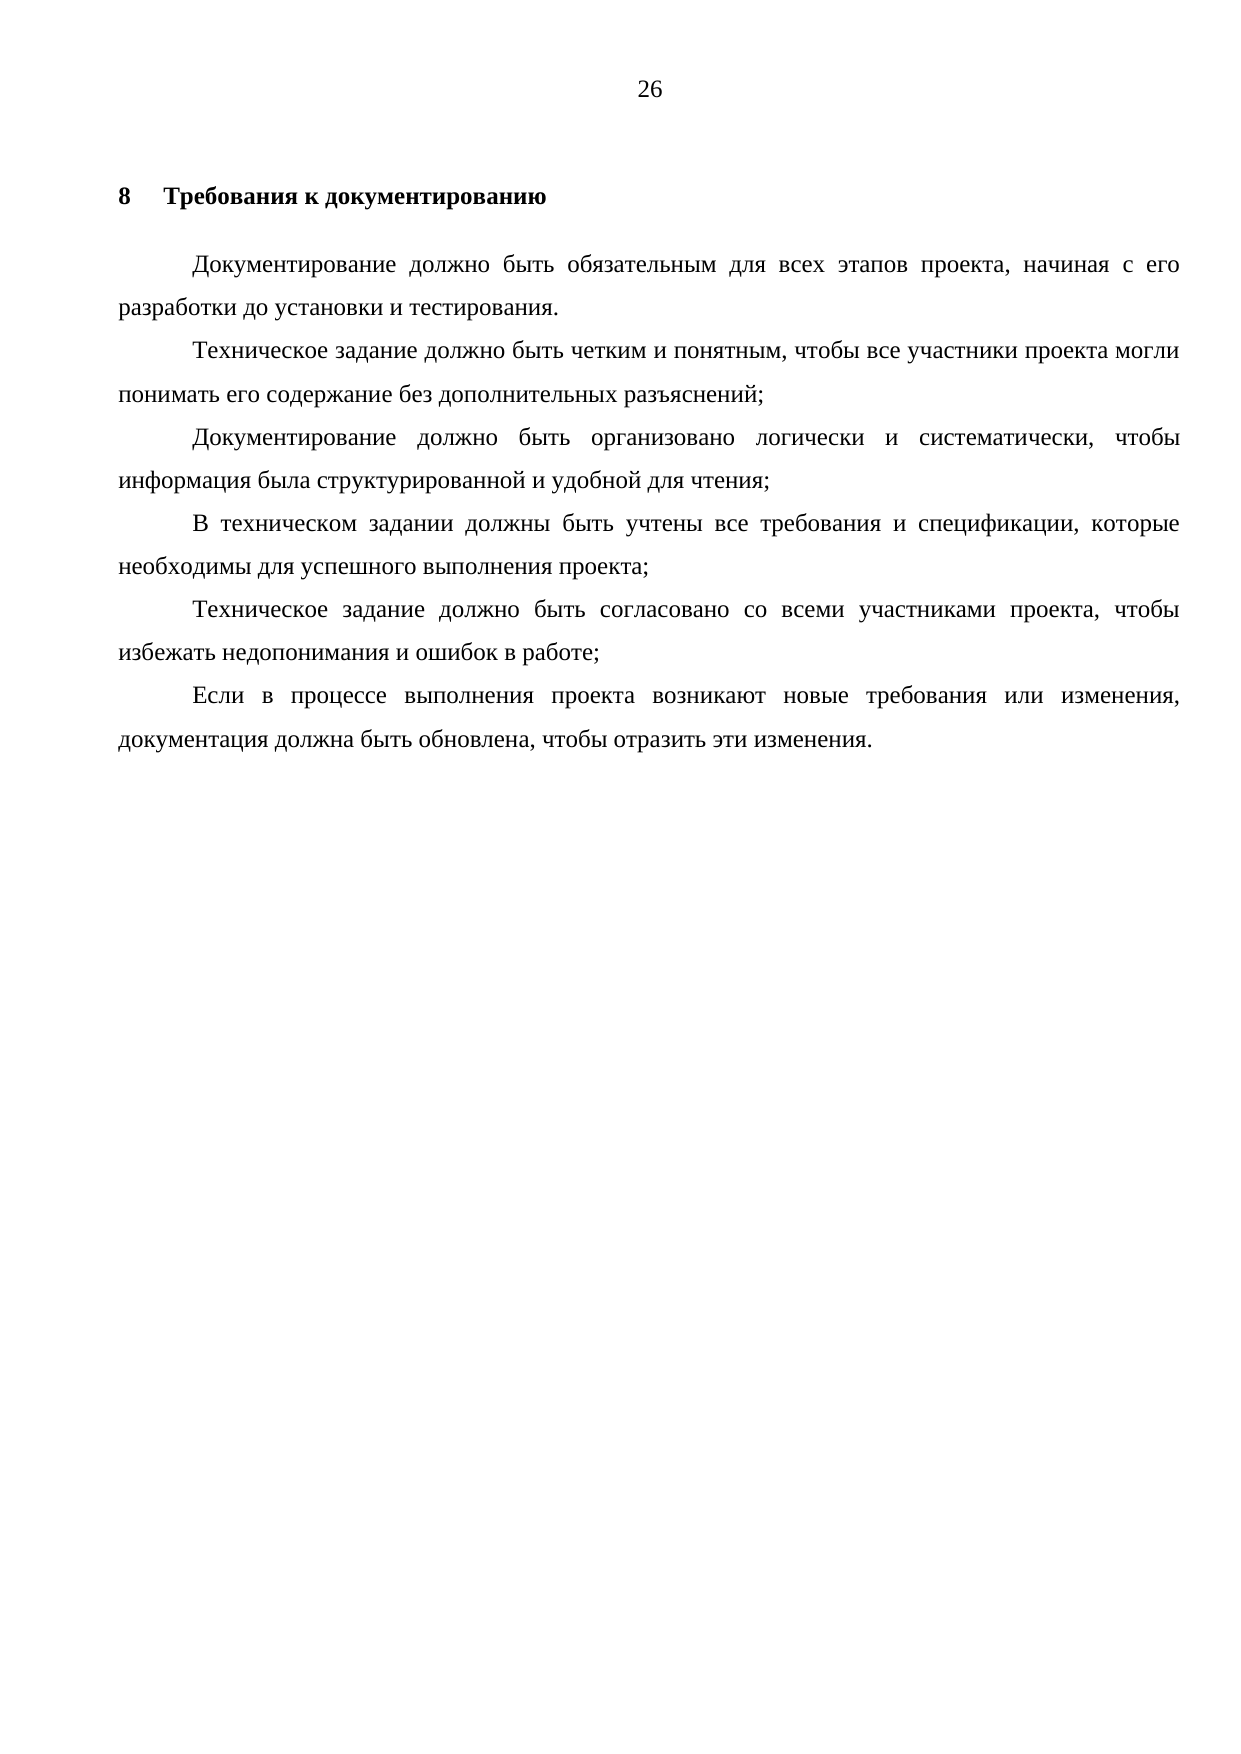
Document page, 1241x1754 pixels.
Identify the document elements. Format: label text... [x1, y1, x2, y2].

text Если в процессе выполнения проекта возникают новые требования или изменения, документация должна быть обновлена, чтобы отразить эти изменения. [118, 681, 1181, 752]
text Техническое задание должно быть четким и понятным, чтобы все участники проекта могли понимать его содержание без дополнительных разъяснений; [118, 336, 1181, 407]
text В техническом задании должны быть учтены все требования и спецификации, которые необходимы для успешного выполнения проекта; [118, 508, 1181, 580]
text Документирование должно быть организовано логически и систематически, чтобы информация была структурированной и удобной для чтения; [118, 422, 1181, 494]
text Техническое задание должно быть согласовано со всеми участниками проекта, чтобы избежать недопонимания и ошибок в работе; [118, 594, 1181, 666]
text Документирование должно быть обязательным для всех этапов проекта, начиная с его разработки до установки и тестирования. [118, 249, 1181, 321]
subtitle Требования к документированию [118, 181, 1181, 210]
